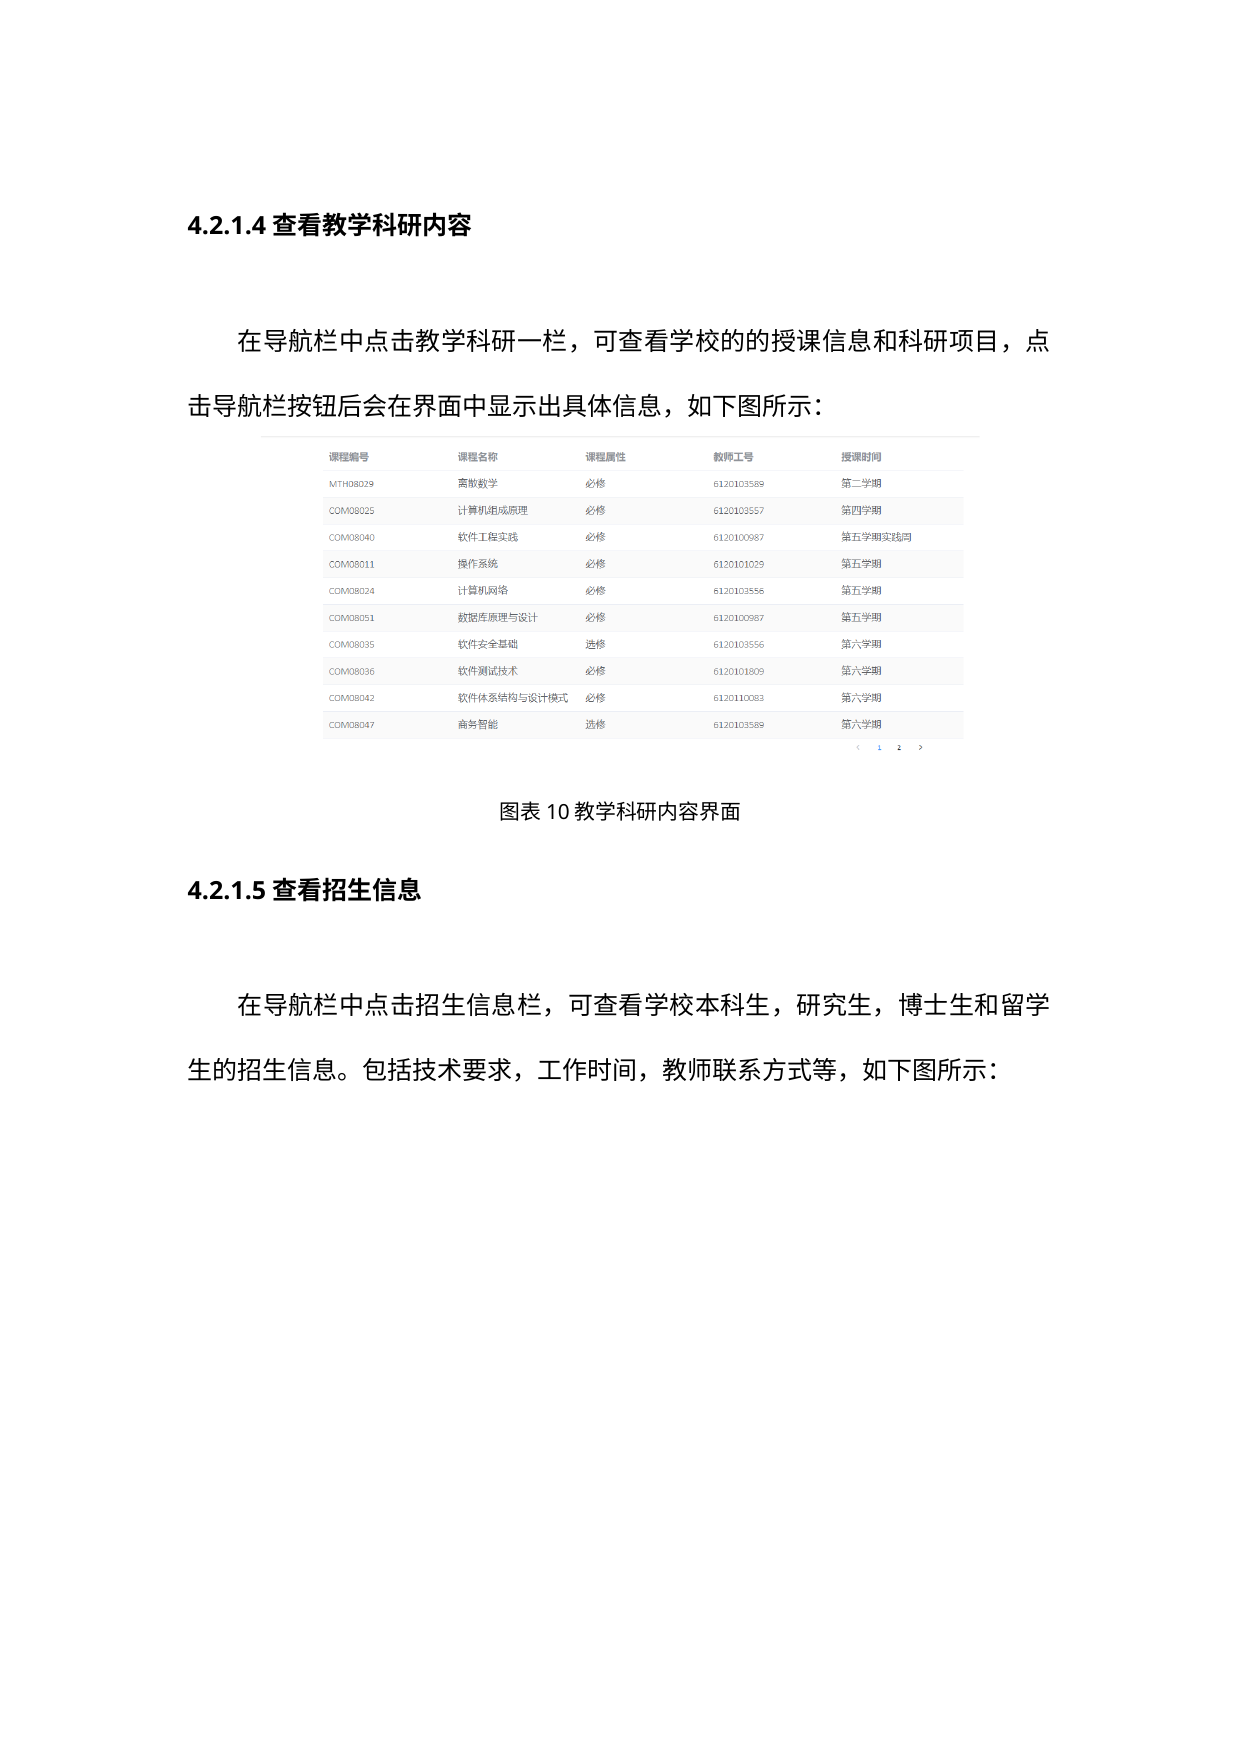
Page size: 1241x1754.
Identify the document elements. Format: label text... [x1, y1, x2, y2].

text 图表 10 教学科研内容界面 [187, 794, 1053, 827]
picture [260, 436, 980, 769]
text 在导航栏中点击招生信息栏，可查看学校本科生，研究生，博士生和留学生的招生信息。包括技术要求，工作时间，教师联系方式等，如下图所示： [187, 971, 1053, 1101]
subtitle 4.2.1.5 查看招生信息 [187, 856, 1053, 921]
subtitle 4.2.1.4 查看教学科研内容 [187, 191, 1053, 256]
text 在导航栏中点击教学科研一栏，可查看学校的的授课信息和科研项目，点击导航栏按钮后会在界面中显示出具体信息，如下图所示： [187, 307, 1053, 437]
